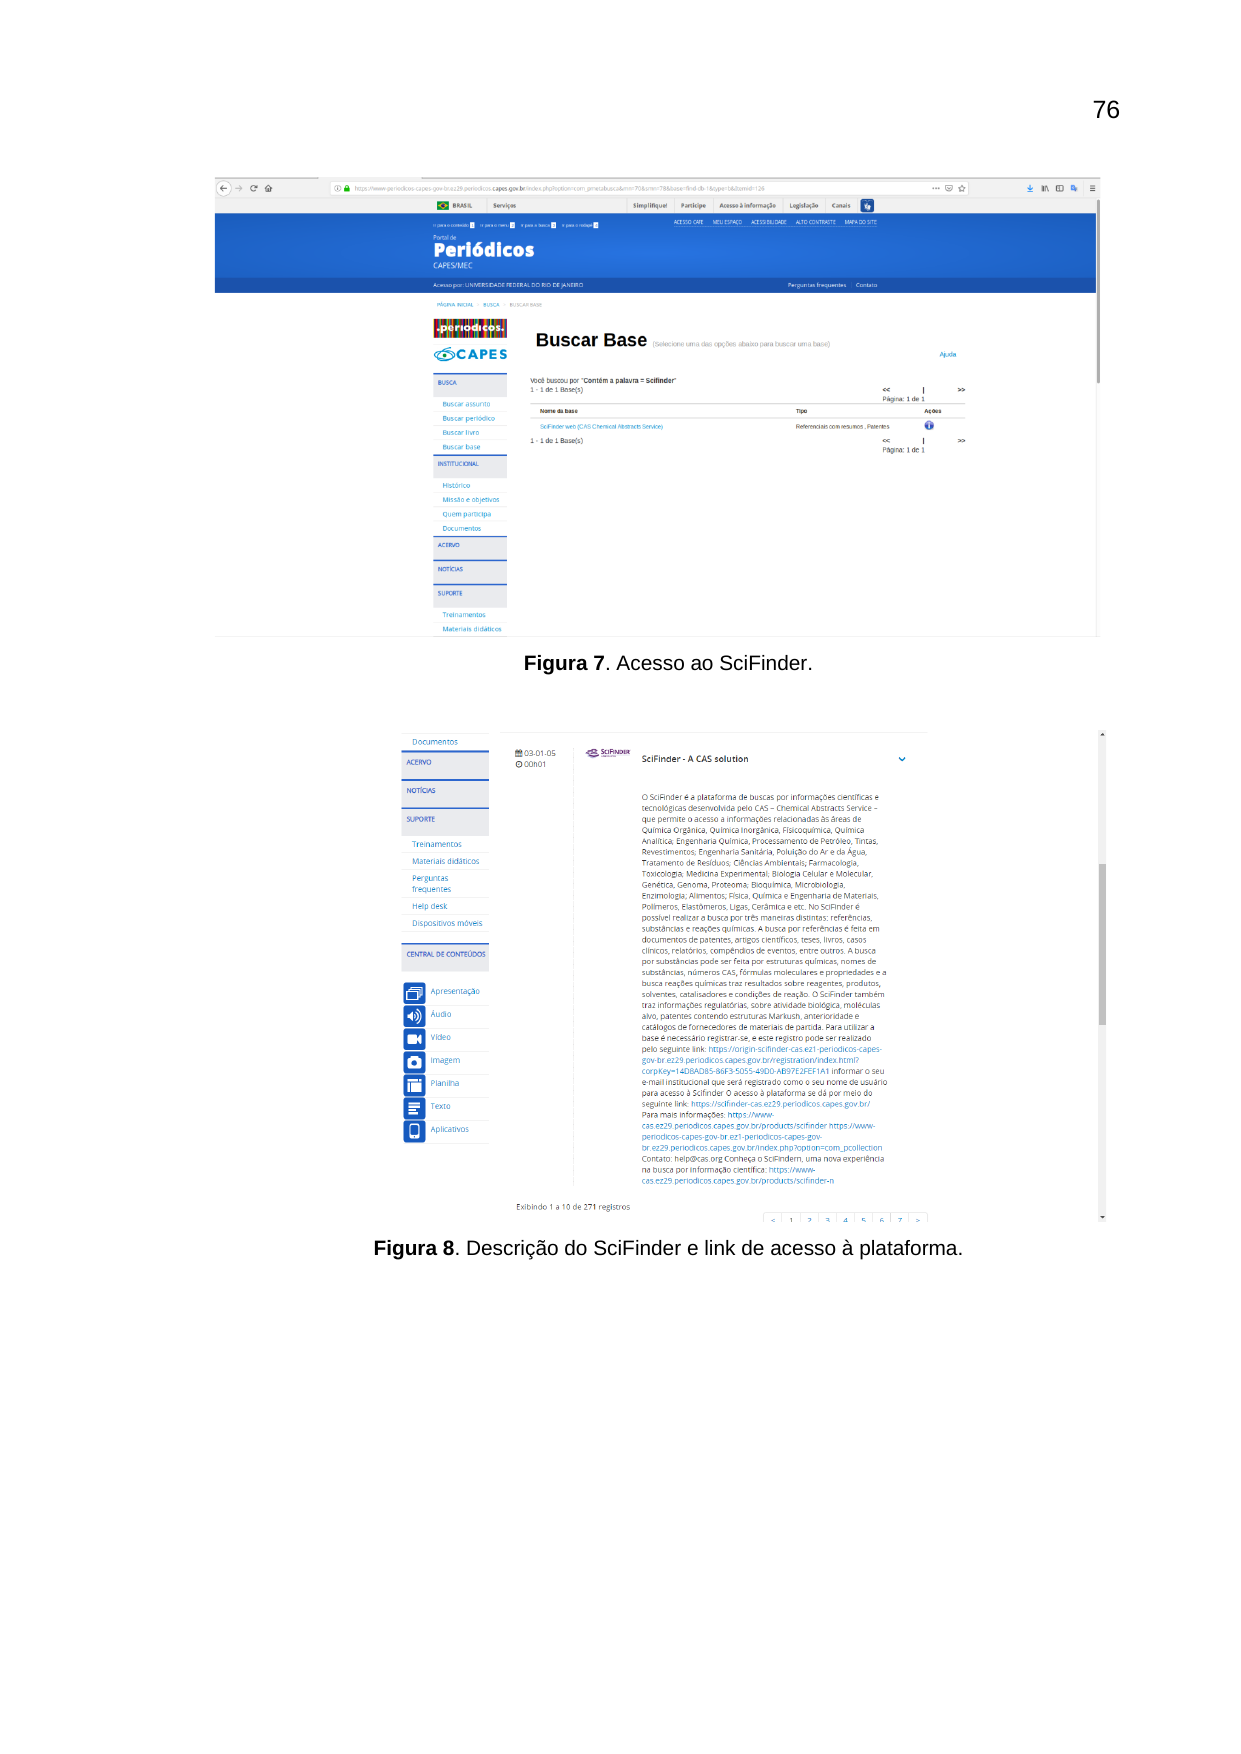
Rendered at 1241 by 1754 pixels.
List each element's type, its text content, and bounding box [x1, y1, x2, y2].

text Figura 8. Descrição do SciFinder e link de acesso à plataforma. [215, 1236, 1122, 1260]
text Figura 7. Acesso ao SciFinder. [215, 651, 1122, 675]
picture [214, 177, 1101, 637]
picture [230, 730, 1107, 1222]
